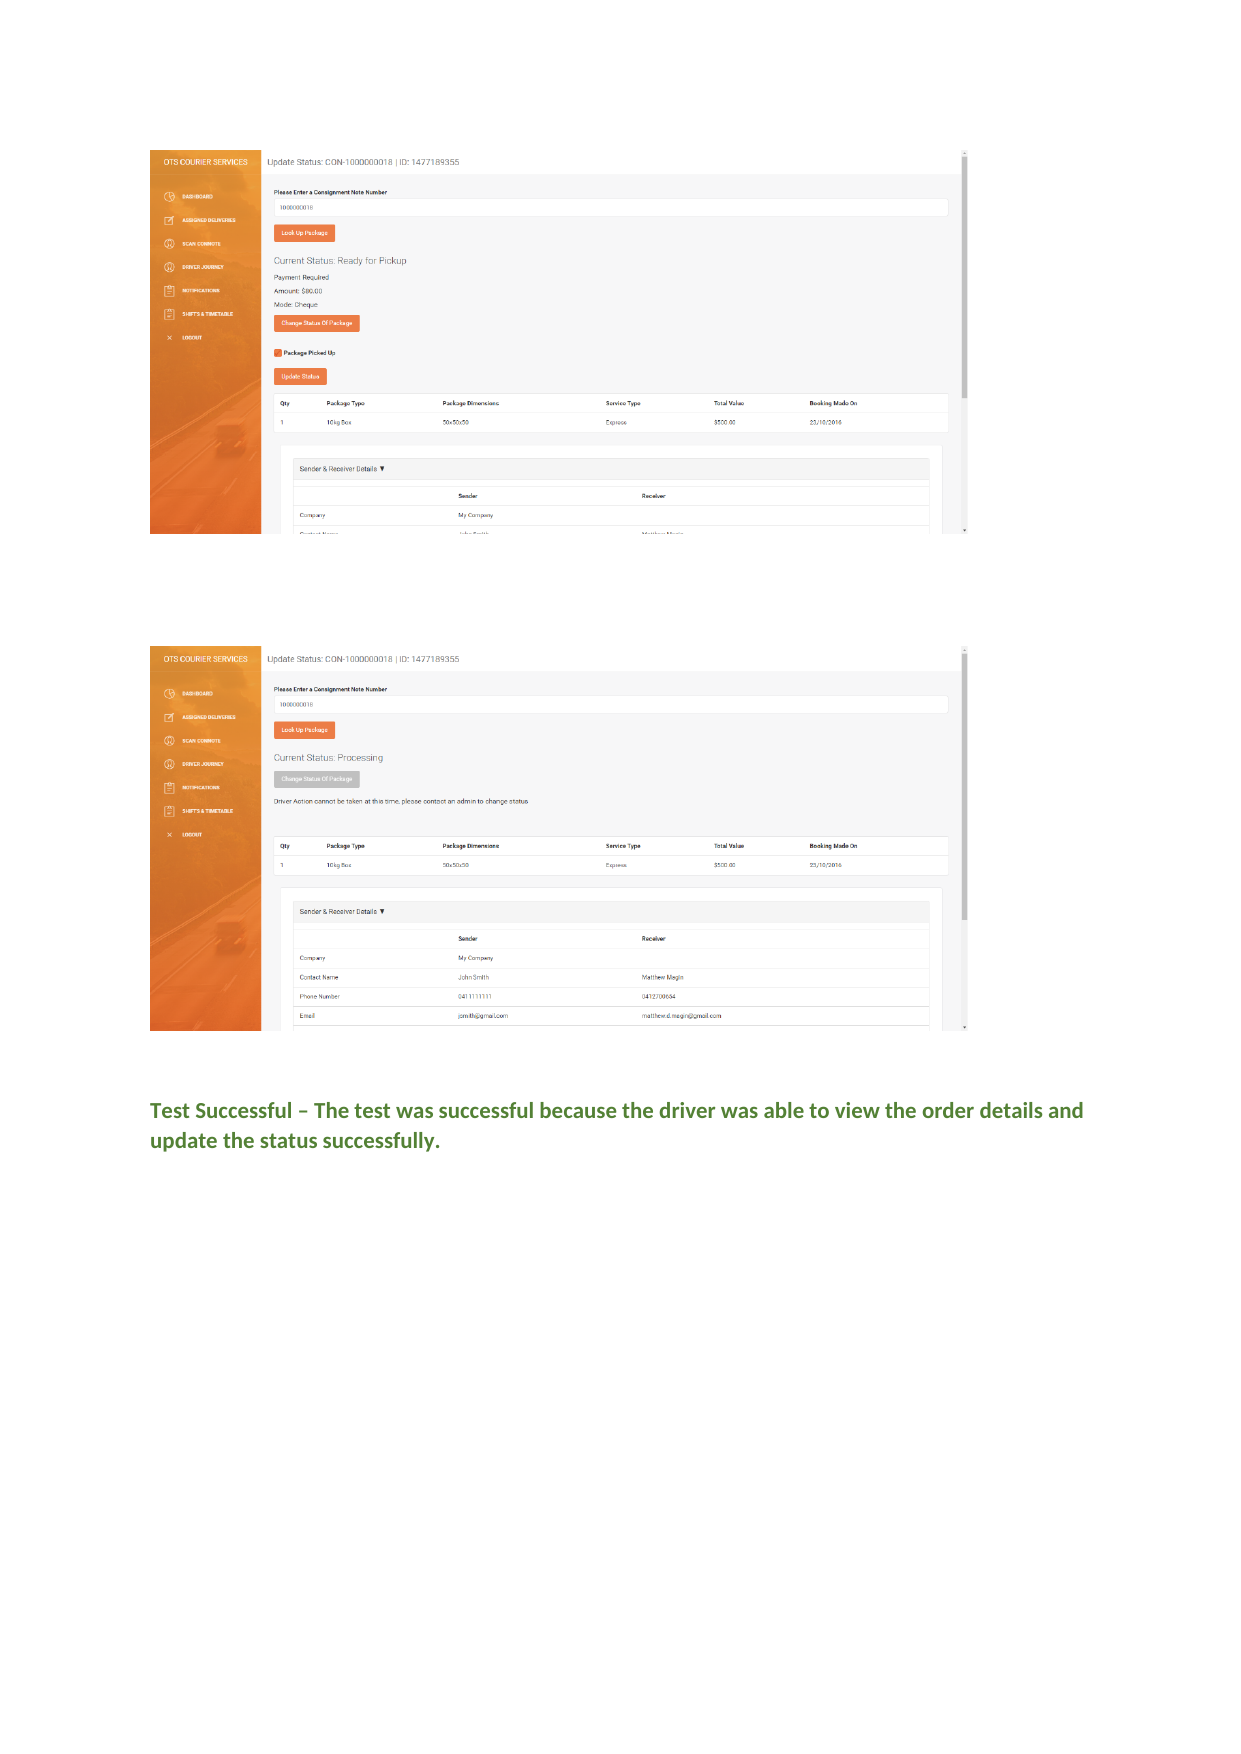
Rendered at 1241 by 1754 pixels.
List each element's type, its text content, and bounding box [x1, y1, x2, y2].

picture [150, 150, 968, 534]
picture [150, 646, 968, 1031]
text Test Successful – The test was successful because the driver was able to view the order details and update the status successfully. [150, 1096, 1090, 1154]
